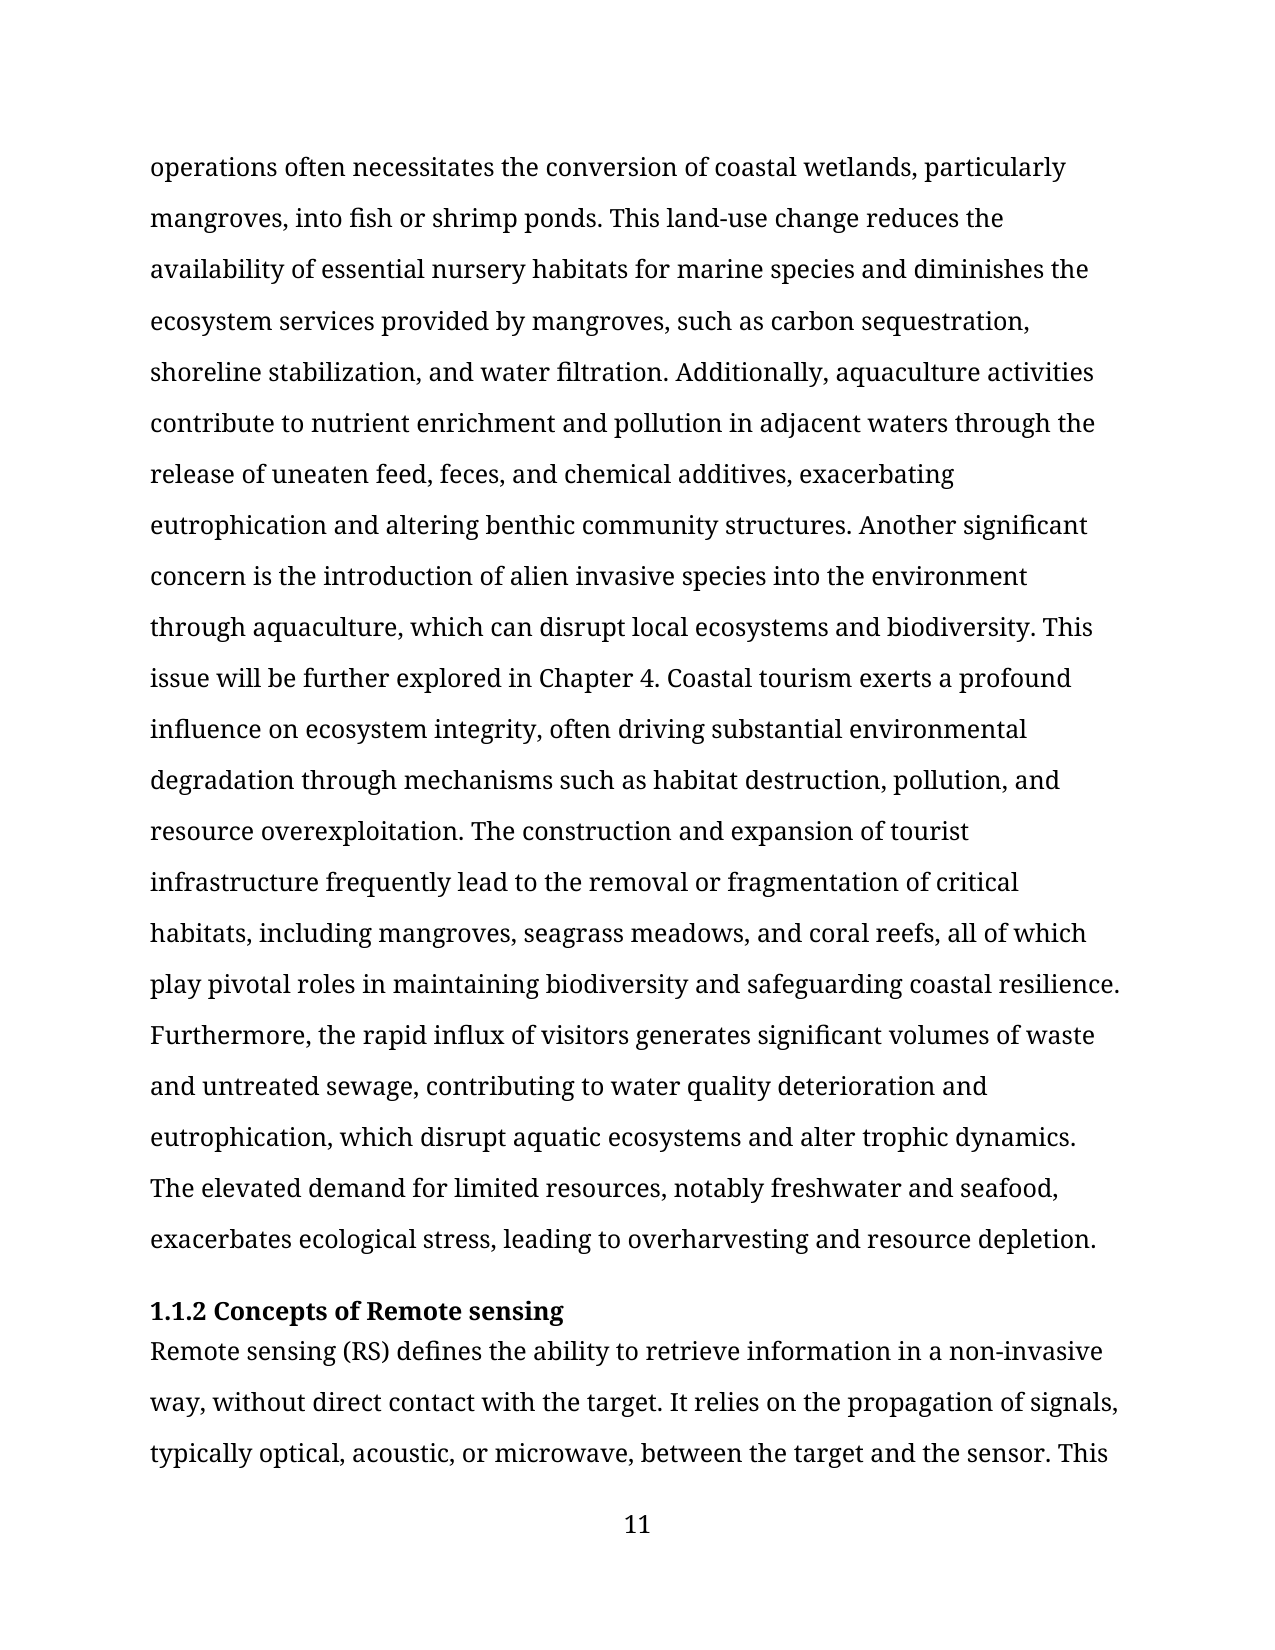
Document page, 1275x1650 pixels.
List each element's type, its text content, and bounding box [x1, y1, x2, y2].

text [150, 150, 1125, 1256]
subtitle 1.1.2 Concepts of Remote sensing [150, 1294, 1125, 1328]
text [150, 1334, 1125, 1470]
